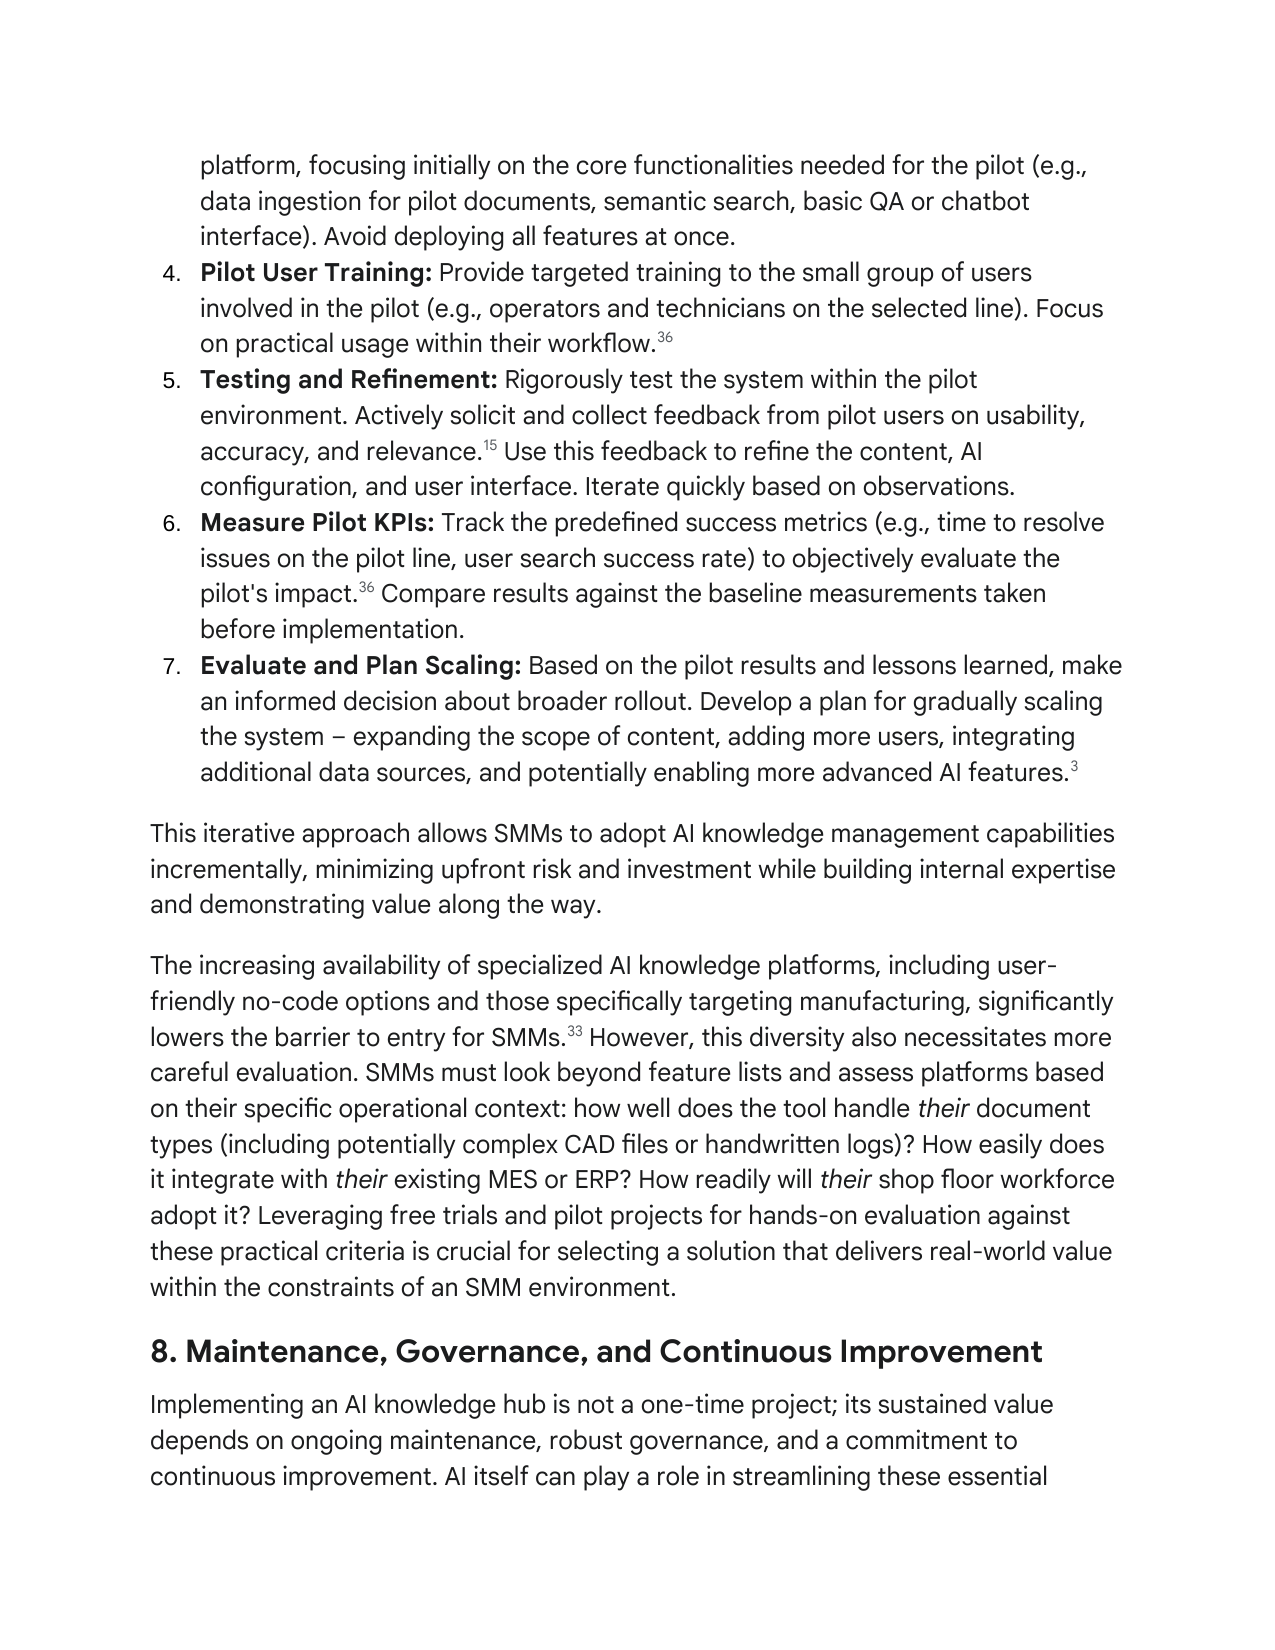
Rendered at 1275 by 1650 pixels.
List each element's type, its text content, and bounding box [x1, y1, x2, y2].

subtitle 8. Maintenance, Governance, and Continuous Improvement [150, 1333, 1125, 1372]
text The increasing availability of specialized AI knowledge platforms, including user-friendly no-code options and those specifically targeting manufacturing, significantly lowers the barrier to entry for SMMs.33 However, this diversity also necessitates more careful evaluation. SMMs must look beyond feature lists and assess platforms based on their specific operational context: how well does the tool handle their document types (including potentially complex CAD files or handwritten logs)? How easily does it integrate with their existing MES or ERP? How readily will their shop floor workforce adopt it? Leveraging free trials and pilot projects for hands-on evaluation against these practical criteria is crucial for selecting a solution that delivers real-world value within the constraints of an SMM environment. [150, 950, 1125, 1303]
list Testing and Refinement: Rigorously test the system within the pilot environment. Actively solicit and collect feedback from pilot users on usability, accuracy, and relevance.15 Use this feedback to refine the content, AI configuration, and user interface. Iterate quickly based on observations. [162, 364, 1125, 503]
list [162, 150, 1125, 253]
list Measure Pilot KPIs: Track the predefined success metrics (e.g., time to resolve issues on the pilot line, user search success rate) to objectively evaluate the pilot's impact.36 Compare results against the baseline measurements taken before implementation. [162, 507, 1125, 646]
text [150, 1390, 1125, 1492]
text This iterative approach allows SMMs to adopt AI knowledge management capabilities incrementally, minimizing upfront risk and investment while building internal expertise and demonstrating value along the way. [150, 818, 1125, 921]
list Pilot User Training: Provide targeted training to the small group of users involved in the pilot (e.g., operators and technicians on the selected line). Focus on practical usage within their workflow.36 [162, 257, 1125, 360]
list Evaluate and Plan Scaling: Based on the pilot results and lessons learned, make an informed decision about broader rollout. Develop a plan for gradually scaling the system – expanding the scope of content, adding more users, integrating additional data sources, and potentially enabling more advanced AI features.3 [162, 650, 1125, 789]
